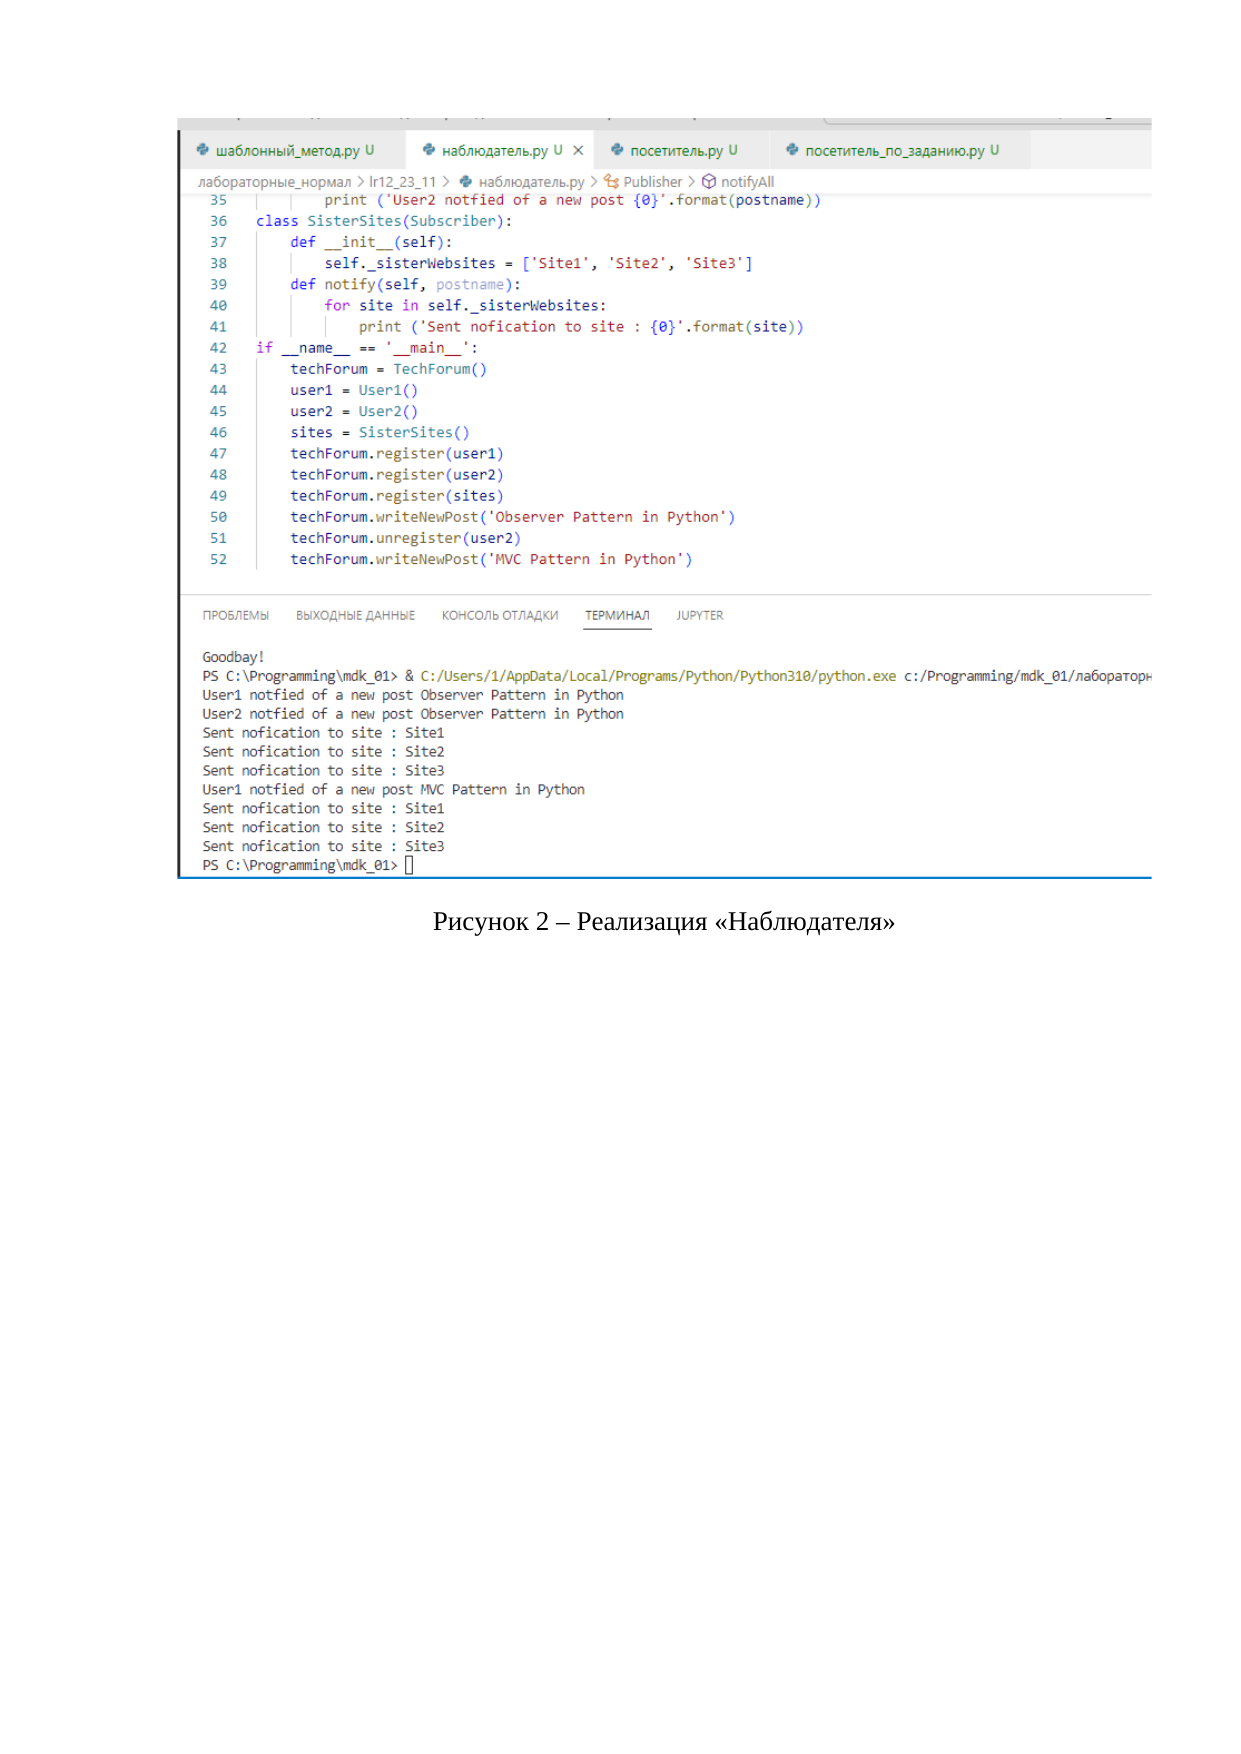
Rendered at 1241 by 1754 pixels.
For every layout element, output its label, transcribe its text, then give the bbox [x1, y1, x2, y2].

text Рисунок 2 – Реализация «Наблюдателя» [177, 906, 1152, 937]
picture [177, 118, 1152, 879]
